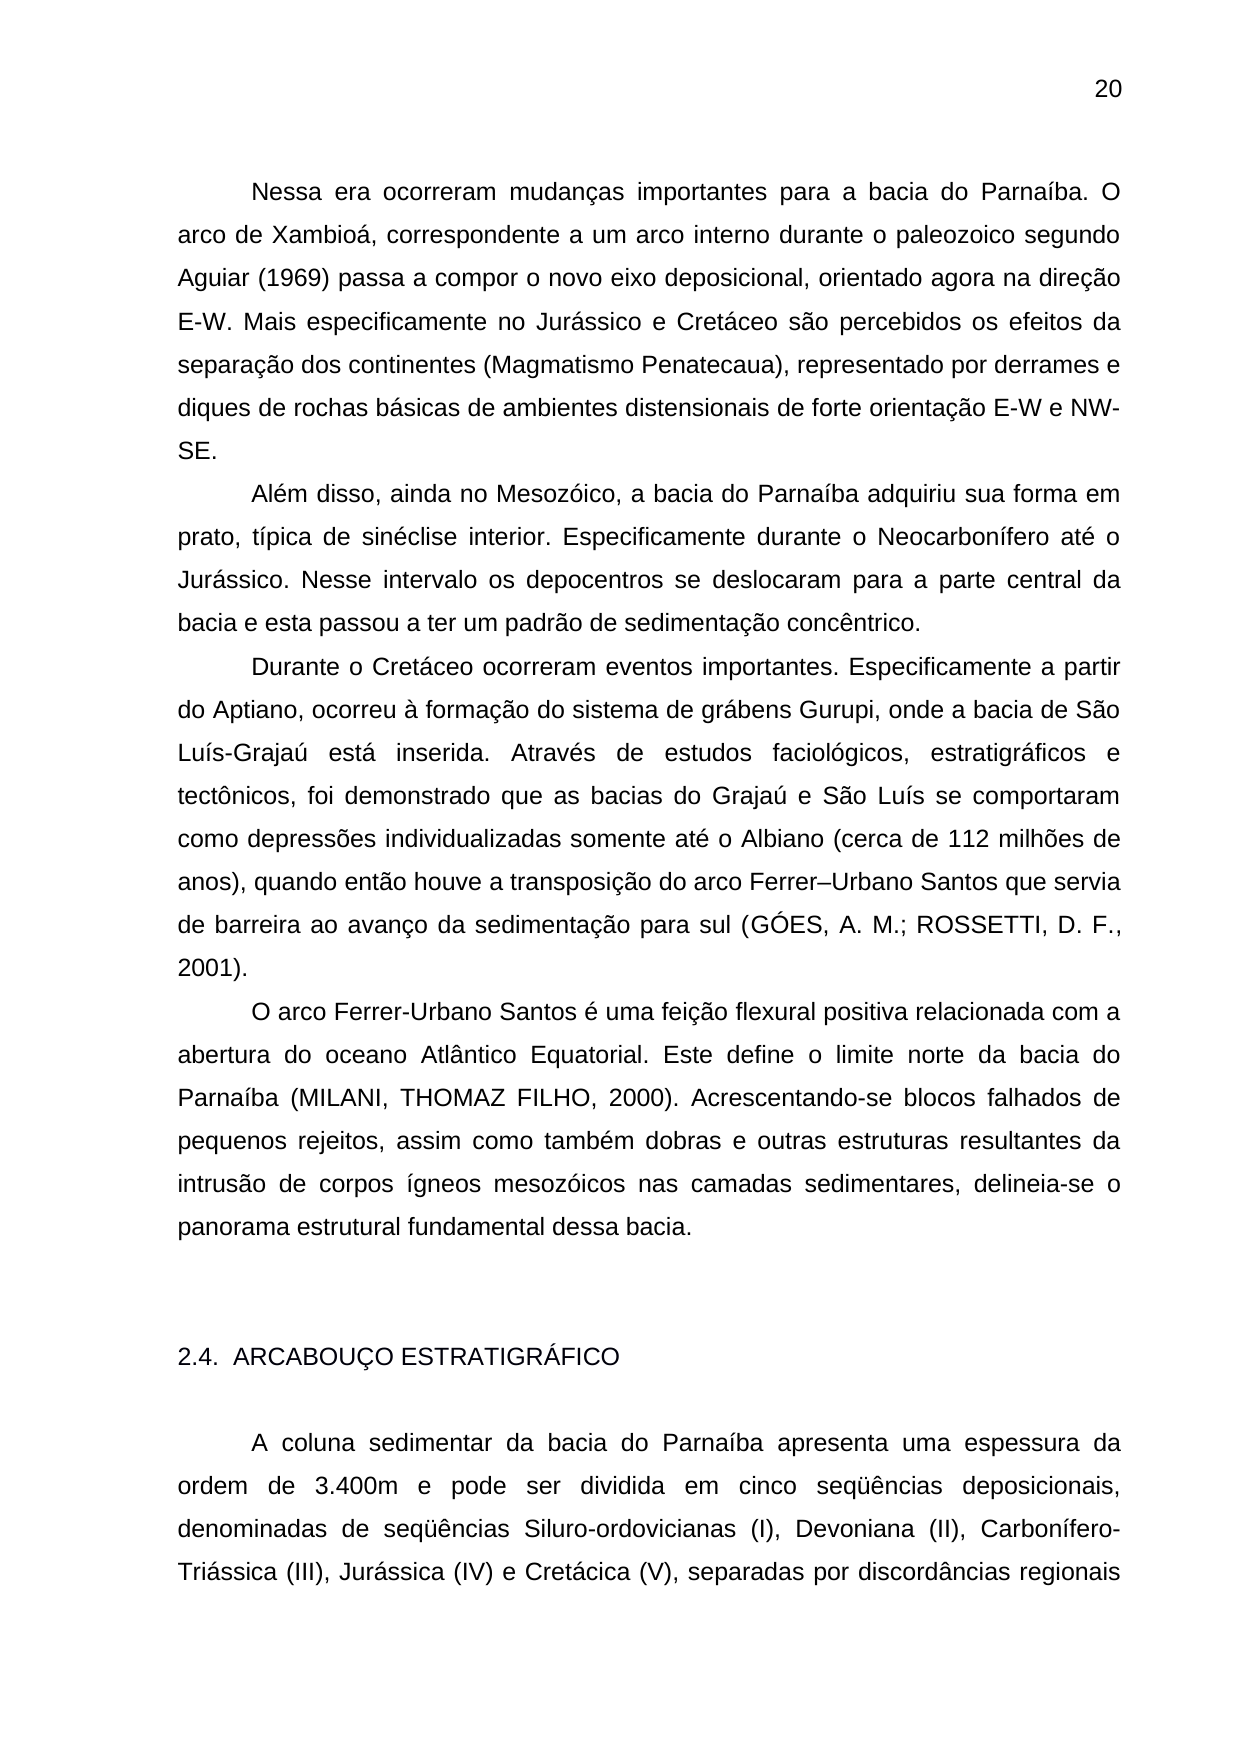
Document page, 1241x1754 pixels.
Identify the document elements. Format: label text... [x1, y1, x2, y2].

text Além disso, ainda no Mesozóico, a bacia do Parnaíba adquiriu sua forma em prato, típica de sinéclise interior. Especificamente durante o Neocarbonífero até o Jurássico. Nesse intervalo os depocentros se deslocaram para a parte central da bacia e esta passou a ter um padrão de sedimentação concêntrico. [177, 479, 1122, 637]
text Nessa era ocorreram mudanças importantes para a bacia do Parnaíba. O arco de Xambioá, correspondente a um arco interno durante o paleozoico segundo Aguiar (1969) passa a compor o novo eixo deposicional, orientado agora na direção E-W. Mais especificamente no Jurássico e Cretáceo são percebidos os efeitos da separação dos continentes (Magmatismo Penatecaua), representado por derrames e diques de rochas básicas de ambientes distensionais de forte orientação E-W e NW-SE. [177, 177, 1122, 465]
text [177, 1428, 1122, 1586]
text Durante o Cretáceo ocorreram eventos importantes. Especificamente a partir do Aptiano, ocorreu à formação do sistema de grábens Gurupi, onde a bacia de São Luís-Grajaú está inserida. Através de estudos faciológicos, estratigráficos e tectônicos, foi demonstrado que as bacias do Grajaú e São Luís se comportaram como depressões individualizadas somente até o Albiano (cerca de 112 milhões de anos), quando então houve a transposição do arco Ferrer–Urbano Santos que servia de barreira ao avanço da sedimentação para sul (GÓES, A. M.; ROSSETTI, D. F., 2001). [177, 652, 1122, 982]
text O arco Ferrer-Urbano Santos é uma feição flexural positiva relacionada com a abertura do oceano Atlântico Equatorial. Este define o limite norte da bacia do Parnaíba (MILANI, THOMAZ FILHO, 2000). Acrescentando-se blocos falhados de pequenos rejeitos, assim como também dobras e outras estruturas resultantes da intrusão de corpos ígneos mesozóicos nas camadas sedimentares, delineia-se o panorama estrutural fundamental dessa bacia. [177, 997, 1122, 1241]
list 2.4. ARCABOUÇO ESTRATIGRÁFICO [177, 1342, 1122, 1370]
